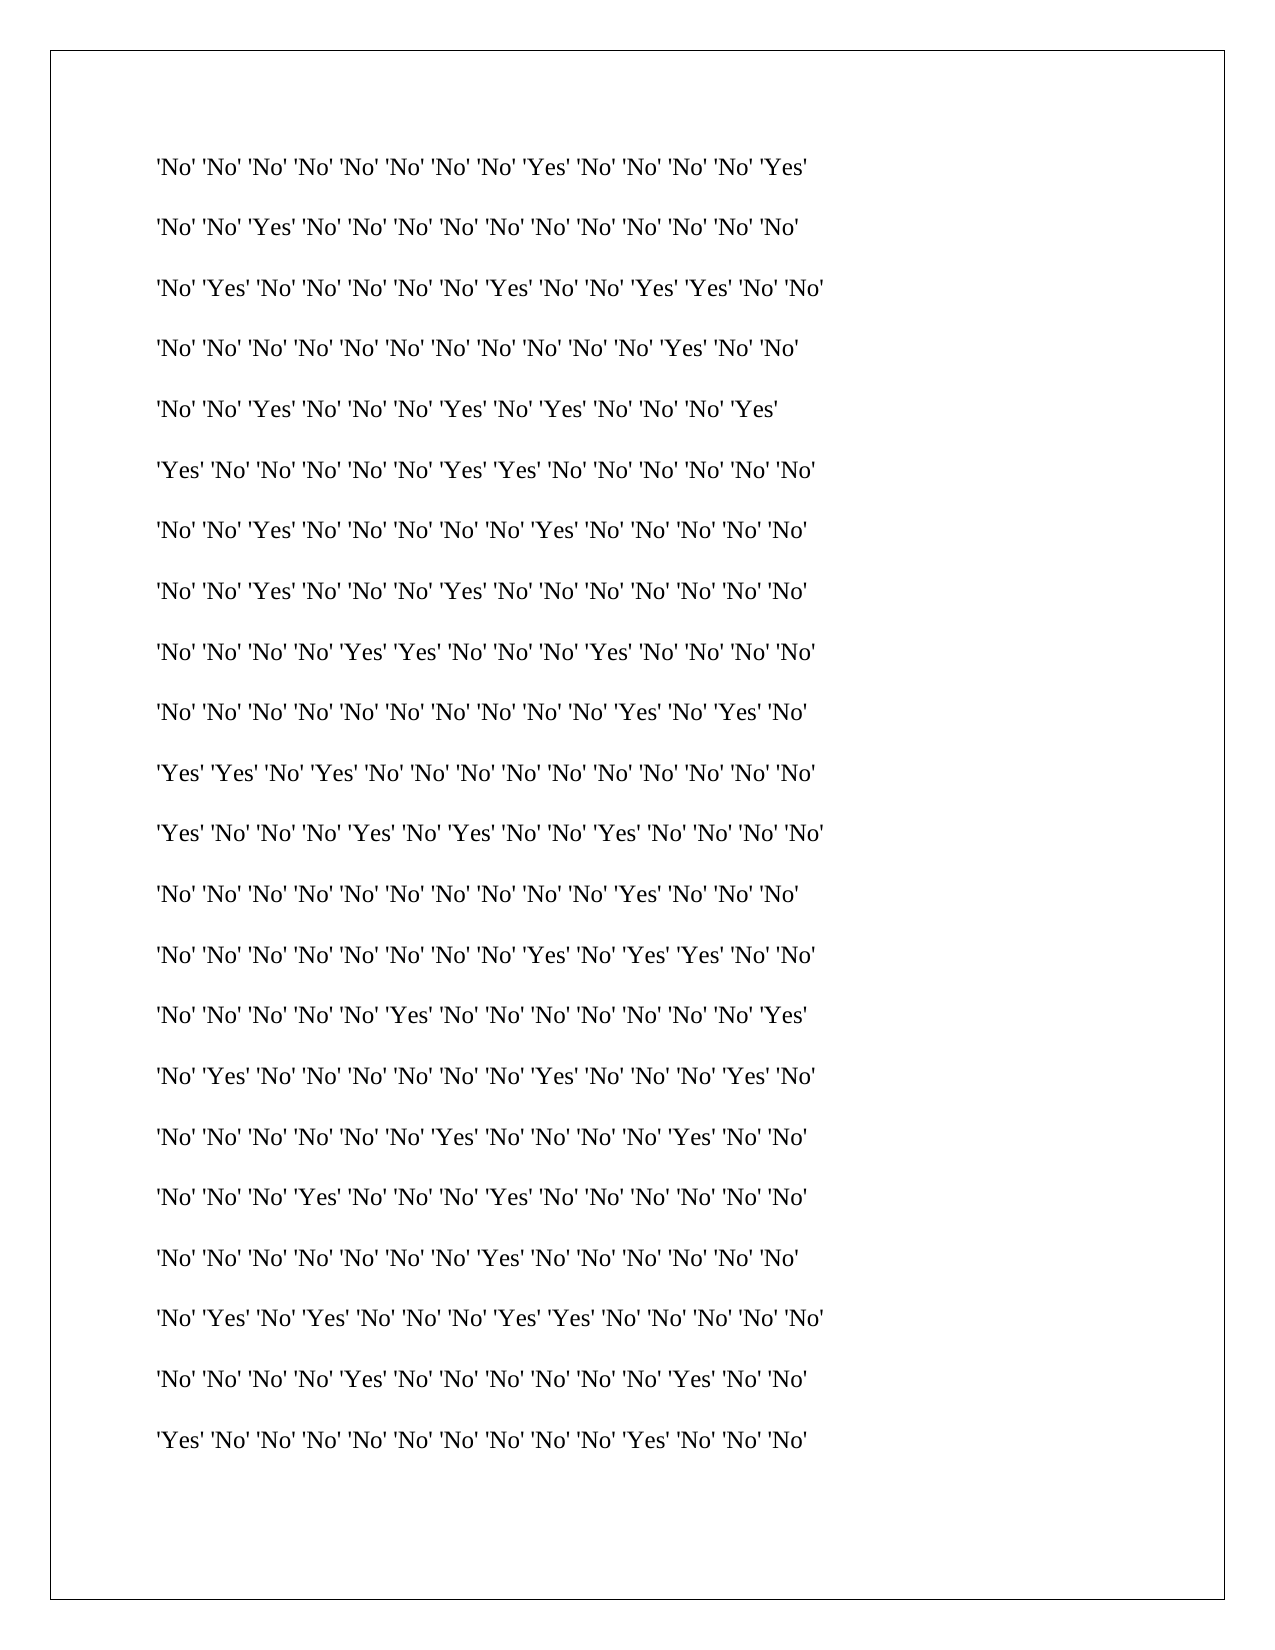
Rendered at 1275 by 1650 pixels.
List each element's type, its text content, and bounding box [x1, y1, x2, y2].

text 'No' 'No' 'No' 'No' 'No' 'No' 'No' 'Yes' 'No' 'No' 'No' 'No' 'No' 'No' [150, 1241, 1125, 1272]
text 'No' 'No' 'No' 'No' 'Yes' 'Yes' 'No' 'No' 'No' 'Yes' 'No' 'No' 'No' 'No' [150, 635, 1125, 665]
text 'No' 'No' 'No' 'No' 'No' 'Yes' 'No' 'No' 'No' 'No' 'No' 'No' 'No' 'Yes' [150, 999, 1125, 1029]
text 'No' 'No' 'Yes' 'No' 'No' 'No' 'No' 'No' 'Yes' 'No' 'No' 'No' 'No' 'No' [150, 514, 1125, 544]
text 'No' 'No' 'No' 'No' 'No' 'No' 'No' 'No' 'No' 'No' 'No' 'Yes' 'No' 'No' [150, 332, 1125, 362]
text 'No' 'No' 'No' 'No' 'Yes' 'No' 'No' 'No' 'No' 'No' 'No' 'Yes' 'No' 'No' [150, 1362, 1125, 1393]
text 'No' 'No' 'Yes' 'No' 'No' 'No' 'No' 'No' 'No' 'No' 'No' 'No' 'No' 'No' [150, 211, 1125, 241]
text 'No' 'No' 'No' 'No' 'No' 'No' 'No' 'No' 'No' 'No' 'Yes' 'No' 'Yes' 'No' [150, 696, 1125, 726]
text 'No' 'Yes' 'No' 'Yes' 'No' 'No' 'No' 'Yes' 'Yes' 'No' 'No' 'No' 'No' 'No' [150, 1302, 1125, 1332]
text 'No' 'No' 'No' 'No' 'No' 'No' 'No' 'No' 'No' 'No' 'Yes' 'No' 'No' 'No' [150, 877, 1125, 908]
text 'Yes' 'No' 'No' 'No' 'No' 'No' 'No' 'No' 'No' 'No' 'Yes' 'No' 'No' 'No' [150, 1423, 1125, 1453]
text 'No' 'Yes' 'No' 'No' 'No' 'No' 'No' 'Yes' 'No' 'No' 'Yes' 'Yes' 'No' 'No' [150, 271, 1125, 302]
text 'No' 'Yes' 'No' 'No' 'No' 'No' 'No' 'No' 'Yes' 'No' 'No' 'No' 'Yes' 'No' [150, 1059, 1125, 1090]
text 'No' 'No' 'Yes' 'No' 'No' 'No' 'Yes' 'No' 'No' 'No' 'No' 'No' 'No' 'No' [150, 574, 1125, 605]
text 'Yes' 'Yes' 'No' 'Yes' 'No' 'No' 'No' 'No' 'No' 'No' 'No' 'No' 'No' 'No' [150, 756, 1125, 787]
text 'No' 'No' 'No' 'Yes' 'No' 'No' 'No' 'Yes' 'No' 'No' 'No' 'No' 'No' 'No' [150, 1181, 1125, 1211]
text 'No' 'No' 'No' 'No' 'No' 'No' 'Yes' 'No' 'No' 'No' 'No' 'Yes' 'No' 'No' [150, 1120, 1125, 1150]
text 'Yes' 'No' 'No' 'No' 'No' 'No' 'Yes' 'Yes' 'No' 'No' 'No' 'No' 'No' 'No' [150, 453, 1125, 483]
text 'No' 'No' 'No' 'No' 'No' 'No' 'No' 'No' 'Yes' 'No' 'No' 'No' 'No' 'Yes' [150, 150, 1125, 180]
text 'No' 'No' 'No' 'No' 'No' 'No' 'No' 'No' 'Yes' 'No' 'Yes' 'Yes' 'No' 'No' [150, 938, 1125, 968]
text 'No' 'No' 'Yes' 'No' 'No' 'No' 'Yes' 'No' 'Yes' 'No' 'No' 'No' 'Yes' [150, 392, 1125, 423]
text 'Yes' 'No' 'No' 'No' 'Yes' 'No' 'Yes' 'No' 'No' 'Yes' 'No' 'No' 'No' 'No' [150, 817, 1125, 847]
